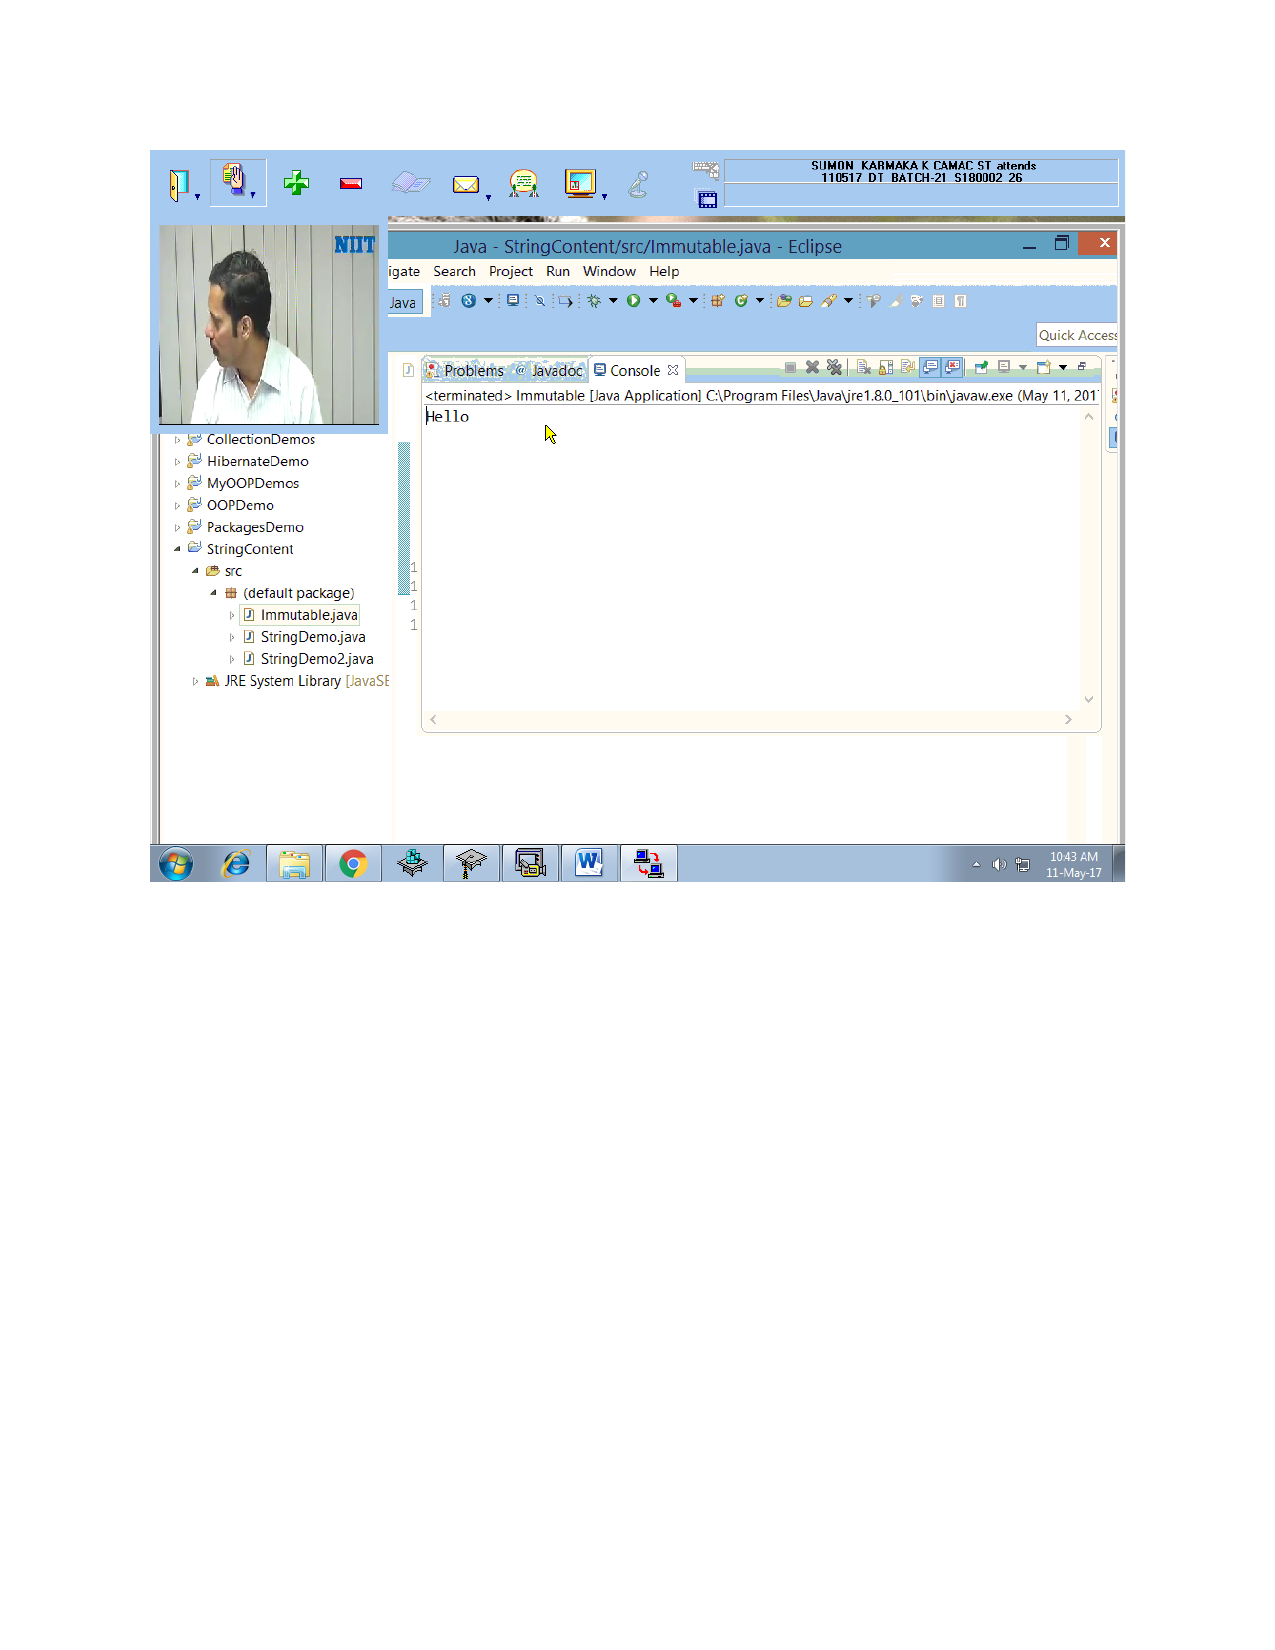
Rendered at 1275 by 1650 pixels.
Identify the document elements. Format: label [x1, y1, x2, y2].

picture [150, 150, 1125, 882]
